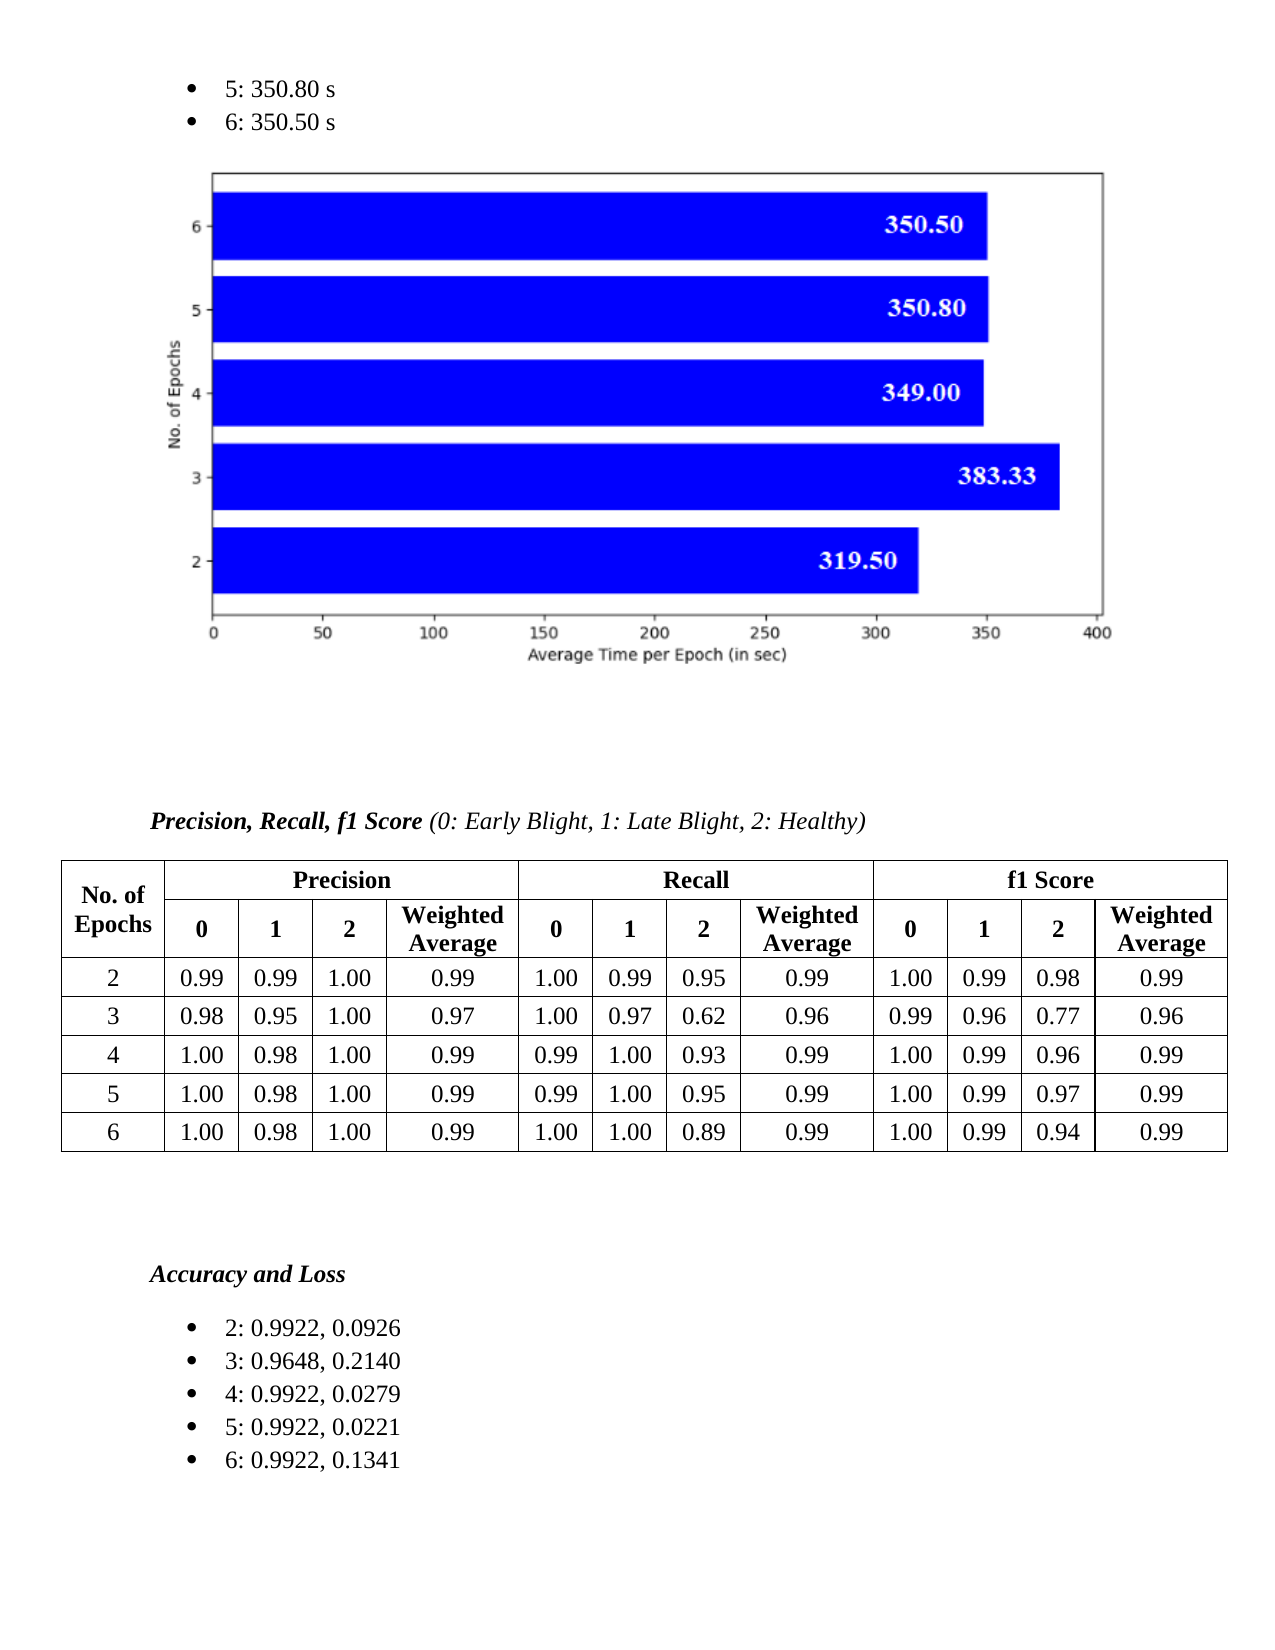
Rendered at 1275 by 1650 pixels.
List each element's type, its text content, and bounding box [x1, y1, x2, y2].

table_cell 0.98 [239, 1074, 312, 1112]
table_cell 1.00 [519, 958, 592, 996]
table_cell 1.00 [593, 1074, 666, 1112]
table_cell 1 [239, 900, 312, 957]
table_cell 0.99 [1096, 1113, 1227, 1151]
table_cell 0 [519, 900, 592, 957]
table_cell 1.00 [313, 997, 386, 1034]
table_cell 0.99 [593, 958, 666, 996]
table_cell 2 [1022, 900, 1094, 957]
table_cell 1 [948, 900, 1021, 957]
table_cell 1.00 [519, 1113, 592, 1151]
table_cell 1.00 [165, 1074, 238, 1112]
text Accuracy and Loss [150, 1259, 1125, 1288]
table_cell 1.00 [313, 1074, 386, 1112]
table_cell Weighted Average [741, 900, 873, 957]
table_cell 0.99 [741, 1074, 873, 1112]
table_header Recall [519, 861, 873, 899]
table_cell 0.89 [667, 1113, 740, 1151]
table_cell 0.96 [1096, 997, 1227, 1034]
table_cell 1.00 [874, 1074, 947, 1112]
table_cell 0.99 [1096, 958, 1227, 996]
table_cell 0.98 [165, 997, 238, 1034]
table_cell 0.93 [667, 1036, 740, 1073]
table_cell 1.00 [874, 958, 947, 996]
table_cell 0.99 [519, 1074, 592, 1112]
table_cell 0.99 [874, 997, 947, 1034]
table_cell 0.97 [387, 997, 518, 1034]
table_cell 0.99 [948, 958, 1021, 996]
table_cell 0.99 [165, 958, 238, 996]
table_cell 2 [62, 958, 164, 996]
table_cell 4 [62, 1036, 164, 1073]
table_cell 0.98 [239, 1113, 312, 1151]
table_cell 0.94 [1022, 1113, 1094, 1151]
table_cell 0.99 [948, 1074, 1021, 1112]
table_cell 1.00 [313, 958, 386, 996]
list 5: 350.80 s [187, 74, 1125, 103]
table_cell 0.99 [1096, 1074, 1227, 1112]
list 4: 0.9922, 0.0279 [187, 1379, 1125, 1408]
table_cell 0.98 [1022, 958, 1094, 996]
table_cell 0.99 [1096, 1036, 1227, 1073]
table_cell 2 [313, 900, 386, 957]
table_cell 1.00 [874, 1036, 947, 1073]
table_cell 0.99 [387, 1074, 518, 1112]
table_cell 0.99 [387, 1036, 518, 1073]
table_cell 0.99 [387, 1113, 518, 1151]
table_cell 0.98 [239, 1036, 312, 1073]
text Precision, Recall, f1 Score (0: Early Blight, 1: Late Blight, 2: Healthy) [150, 806, 1125, 835]
list 3: 0.9648, 0.2140 [187, 1346, 1125, 1375]
table_cell 1.00 [874, 1113, 947, 1151]
table_cell 0.95 [667, 958, 740, 996]
table_cell 0.77 [1022, 997, 1094, 1034]
table_cell 1 [593, 900, 666, 957]
table_cell 5 [62, 1074, 164, 1112]
table_cell 0.96 [948, 997, 1021, 1034]
table_cell 1.00 [593, 1113, 666, 1151]
table_cell 1.00 [165, 1113, 238, 1151]
table_cell 3 [62, 997, 164, 1034]
table_cell 2 [667, 900, 740, 957]
list 6: 350.50 s [187, 107, 1125, 136]
table_cell 1.00 [519, 997, 592, 1034]
table_cell 0.62 [667, 997, 740, 1034]
table_cell 0.99 [519, 1036, 592, 1073]
table_cell 0.99 [948, 1036, 1021, 1073]
picture [150, 160, 1125, 674]
table_cell Weighted Average [387, 900, 518, 957]
table_cell 0.96 [741, 997, 873, 1034]
list 5: 0.9922, 0.0221 [187, 1412, 1125, 1441]
table_cell 0.97 [1022, 1074, 1094, 1112]
table_cell 0.95 [239, 997, 312, 1034]
table_cell 1.00 [165, 1036, 238, 1073]
table_header f1 Score [874, 861, 1227, 899]
table_cell Weighted Average [1096, 900, 1227, 957]
table_cell 0.97 [593, 997, 666, 1034]
table_cell 0.99 [948, 1113, 1021, 1151]
table_cell 0 [874, 900, 947, 957]
table_cell 1.00 [313, 1113, 386, 1151]
table_cell 0 [165, 900, 238, 957]
table_cell 0.99 [741, 958, 873, 996]
table_cell 1.00 [313, 1036, 386, 1073]
list 6: 0.9922, 0.1341 [187, 1445, 1125, 1474]
table_cell 6 [62, 1113, 164, 1151]
table_header Precision [165, 861, 518, 899]
table_cell 0.99 [741, 1036, 873, 1073]
table_cell 0.99 [741, 1113, 873, 1151]
table_header No. of Epochs [62, 861, 164, 957]
list 2: 0.9922, 0.0926 [187, 1313, 1125, 1342]
table_cell 0.95 [667, 1074, 740, 1112]
table_cell 0.99 [387, 958, 518, 996]
table_cell 1.00 [593, 1036, 666, 1073]
table_cell 0.96 [1022, 1036, 1094, 1073]
table_cell 0.99 [239, 958, 312, 996]
